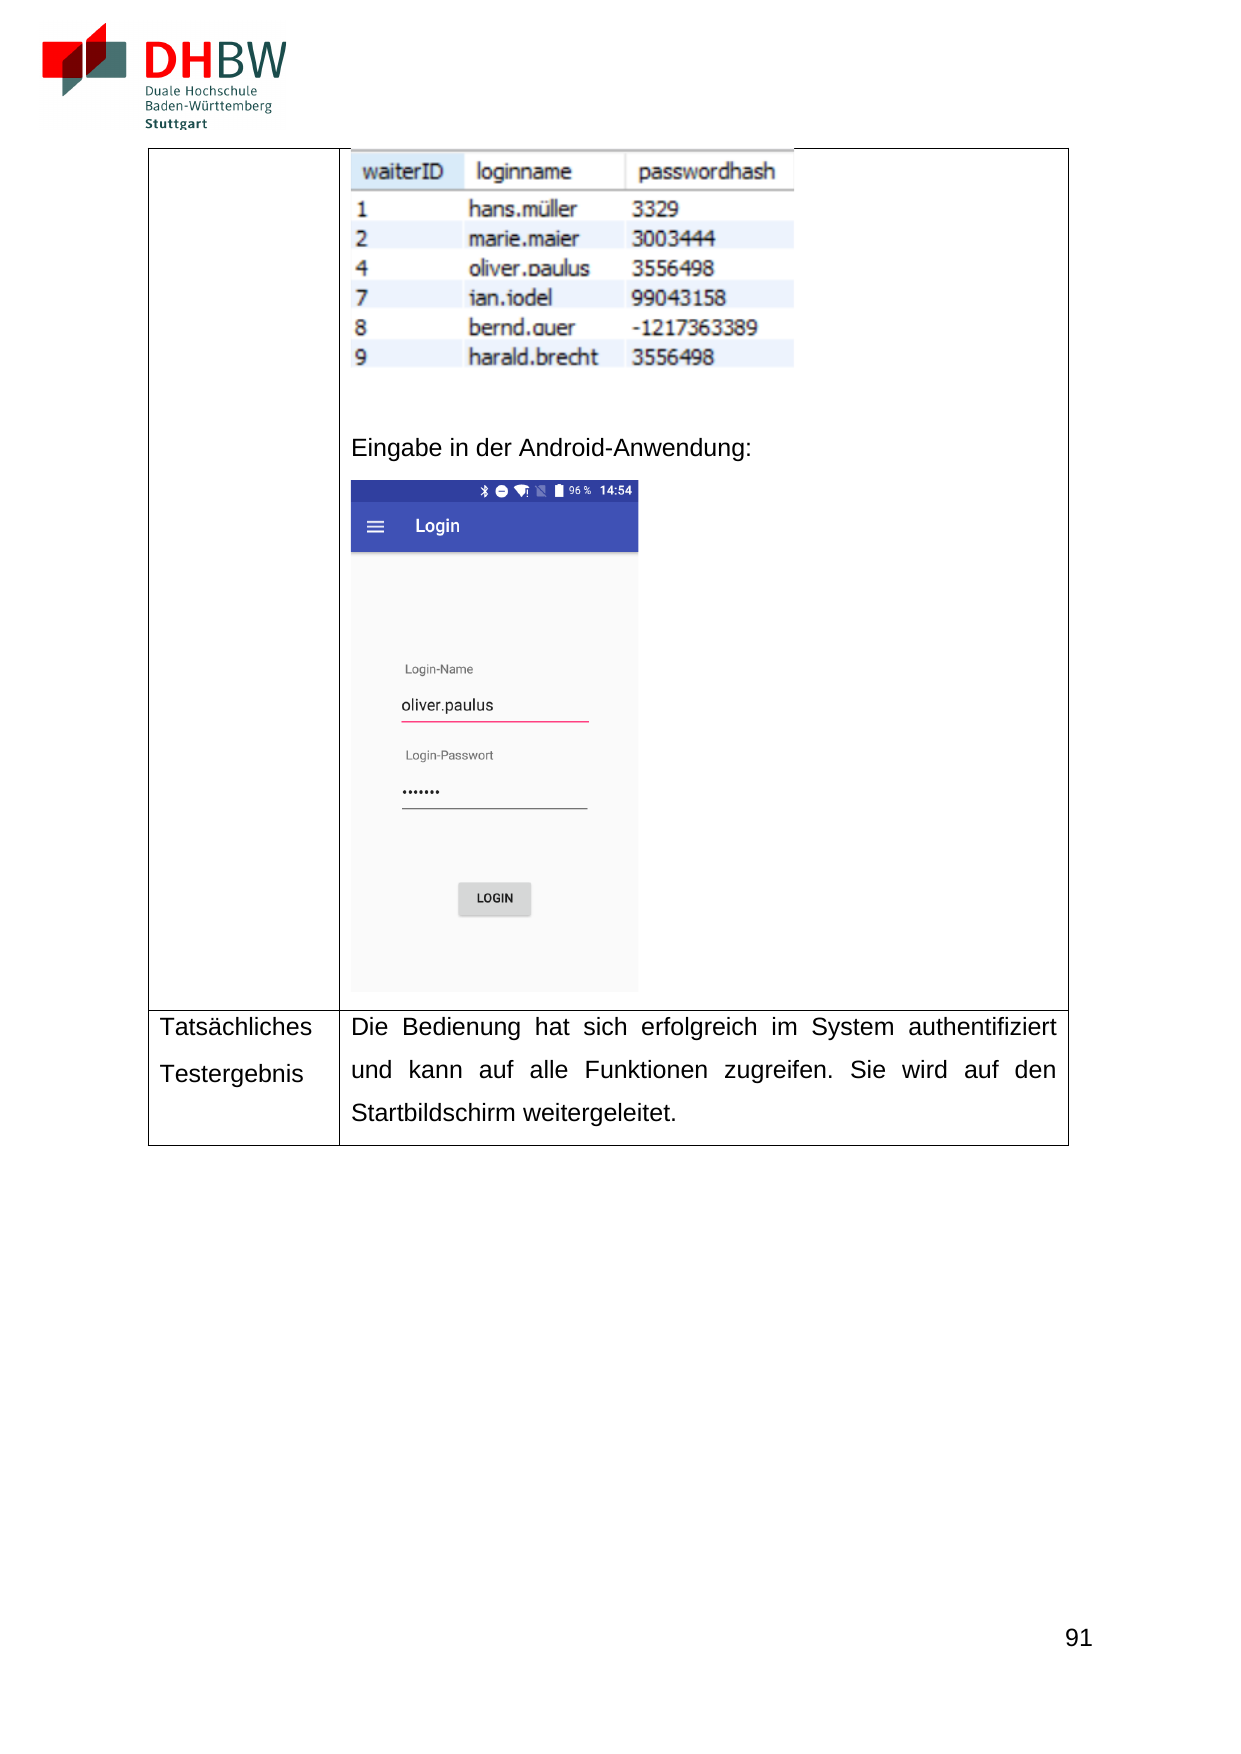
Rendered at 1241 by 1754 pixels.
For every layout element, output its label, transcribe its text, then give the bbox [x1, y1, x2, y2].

picture [39, 20, 286, 130]
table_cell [340, 149, 1068, 1010]
picture [350, 148, 795, 368]
table_cell Tatsächliches Testergebnis [149, 1011, 339, 1145]
table_cell Die Bedienung hat sich erfolgreich im System authentifiziert und kann auf alle Funktionen zugreifen. Sie wird auf den Startbildschirm weitergeleitet. [340, 1011, 1068, 1145]
picture [350, 480, 639, 992]
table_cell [149, 149, 339, 1010]
